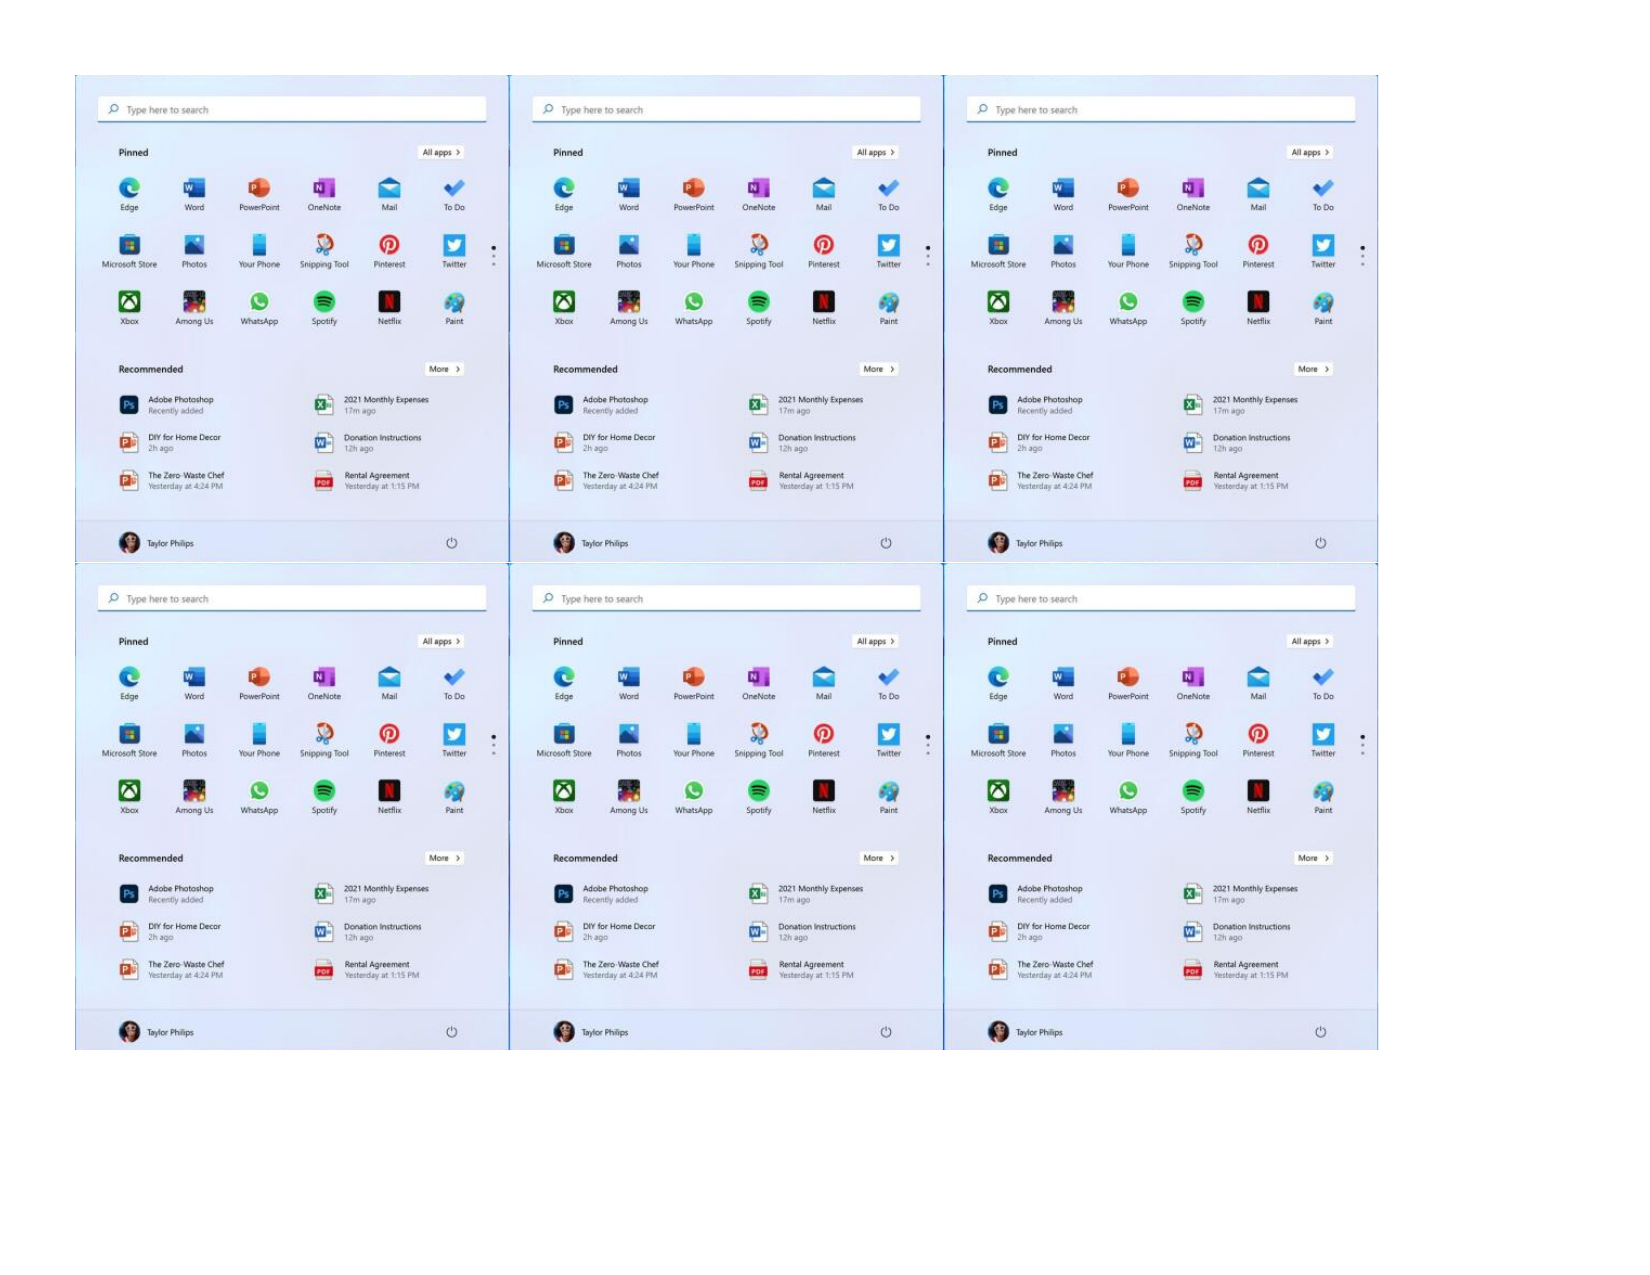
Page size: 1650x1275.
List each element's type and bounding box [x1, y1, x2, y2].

picture [75, 75, 1379, 562]
picture [75, 563, 1379, 1050]
